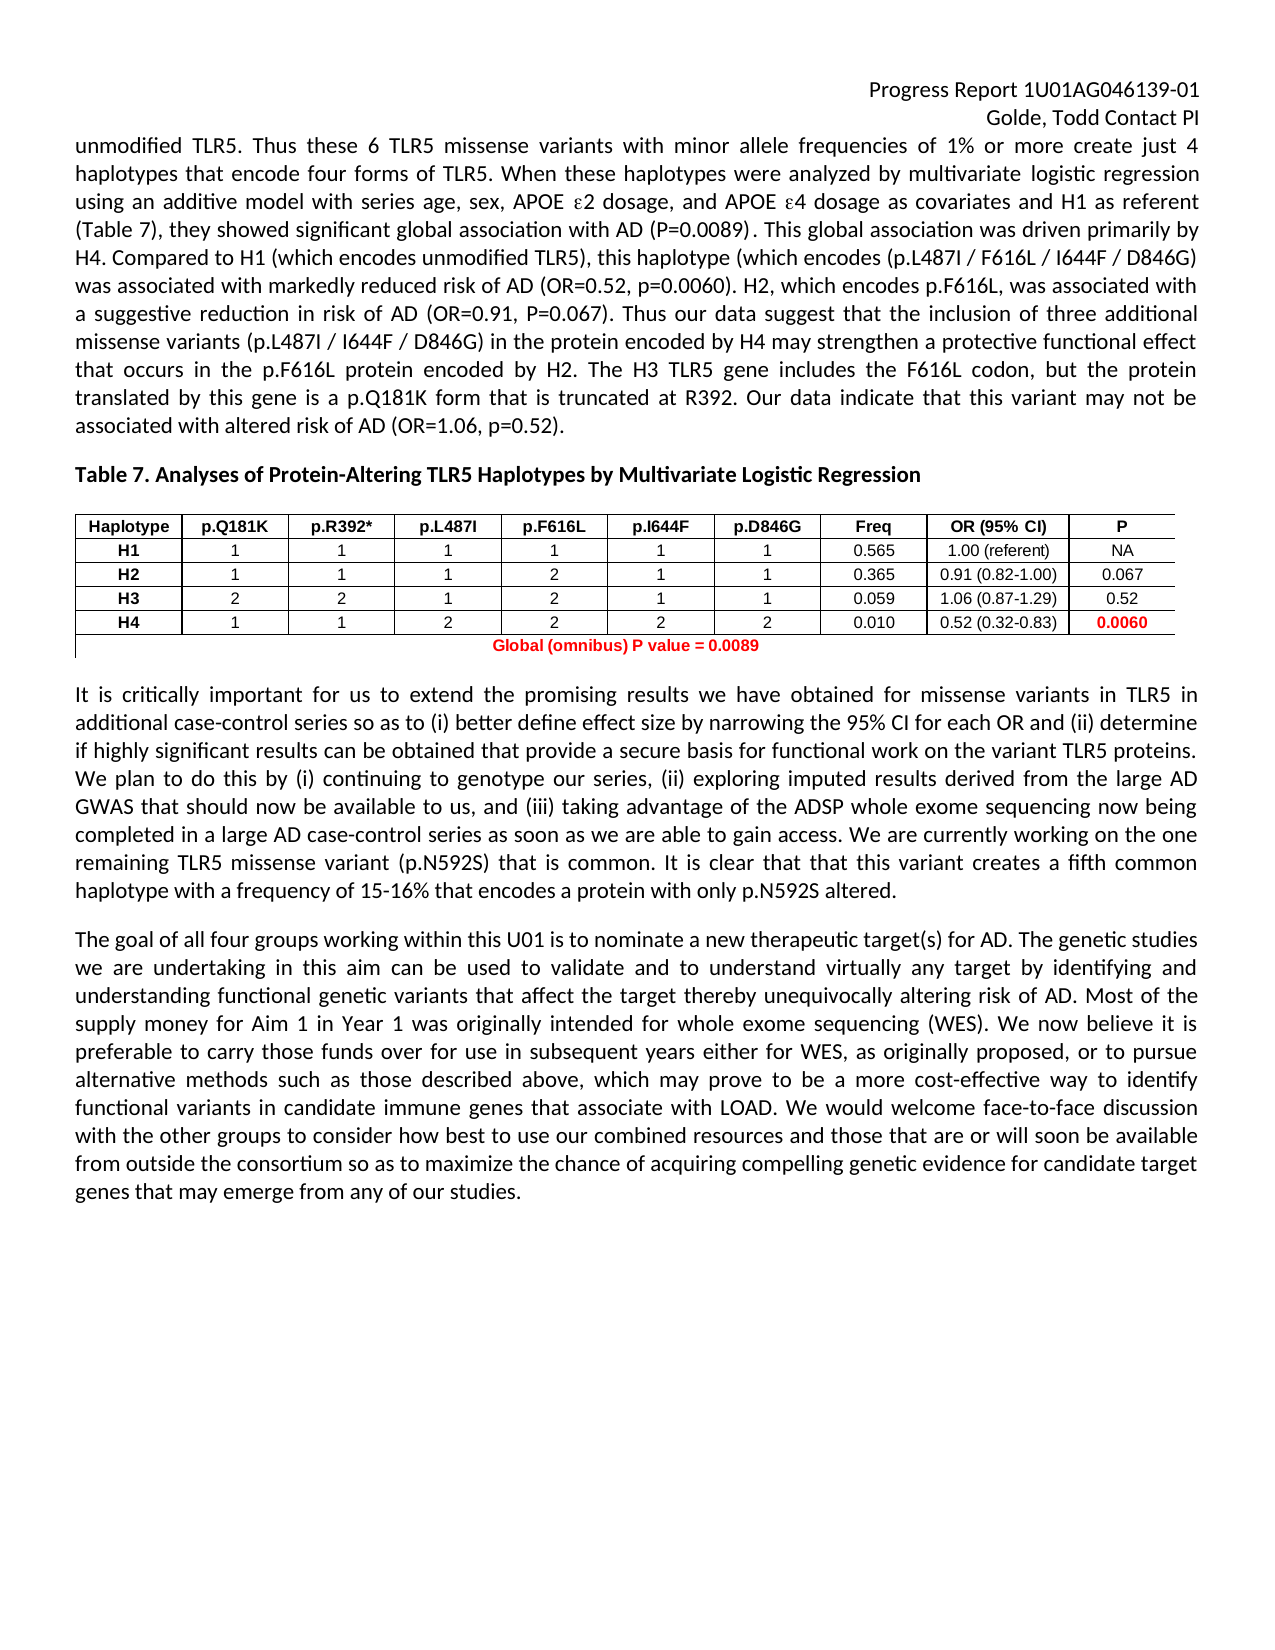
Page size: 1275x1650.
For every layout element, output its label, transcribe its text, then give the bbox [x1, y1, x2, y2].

text It is critically important for us to extend the promising results we have obtained for missense variants in TLR5 in additional case-control series so as to (i) better define effect size by narrowing the 95% CI for each OR and (ii) determine if highly significant results can be obtained that provide a secure basis for functional work on the variant TLR5 proteins. We plan to do this by (i) continuing to genotype our series, (ii) exploring imputed results derived from the large AD GWAS that should now be available to us, and (iii) taking advantage of the ADSP whole exome sequencing now being completed in a large AD case-control series as soon as we are able to gain access. We are currently working on the one remaining TLR5 missense variant (p.N592S) that is common. It is clear that that this variant creates a fifth common haplotype with a frequency of 15-16% that encodes a protein with only p.N592S altered. [75, 680, 1200, 904]
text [75, 131, 1200, 439]
text The goal of all four groups working within this U01 is to nominate a new therapeutic target(s) for AD. The genetic studies we are undertaking in this aim can be used to validate and to understand virtually any target by identifying and understanding functional genetic variants that affect the target thereby unequivocally altering risk of AD. Most of the supply money for Aim 1 in Year 1 was originally intended for whole exome sequencing (WES). We now believe it is preferable to carry those funds over for use in subsequent years either for WES, as originally proposed, or to pursue alternative methods such as those described above, which may prove to be a more cost-effective way to identify functional variants in candidate immune genes that associate with LOAD. We would welcome face-to-face discussion the other groups candidate target gens that may emerge from . [75, 925, 1200, 1205]
text Table 7. Analyses of Protein-Altering TLR5 Haplotypes by Multivariate Logistic Regression [75, 460, 1200, 488]
